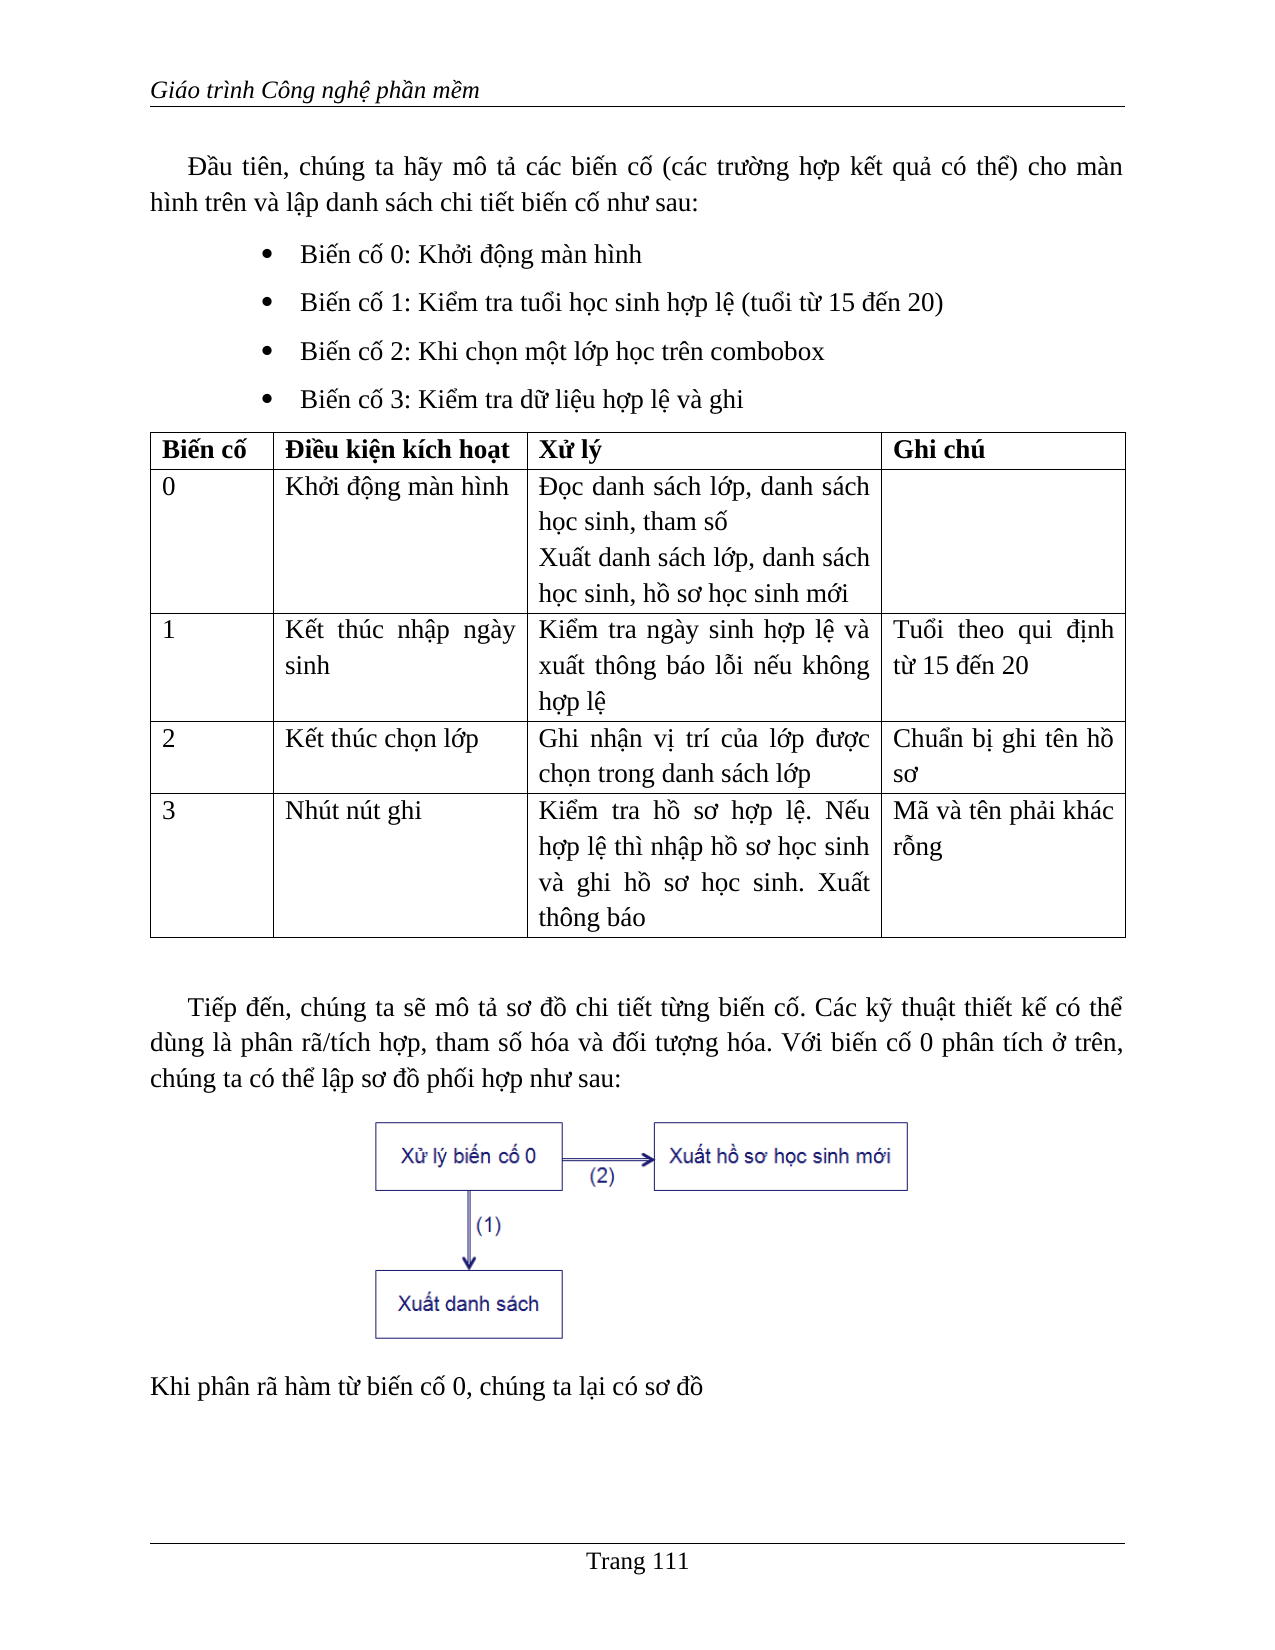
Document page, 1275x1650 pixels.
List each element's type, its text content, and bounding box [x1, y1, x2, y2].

list Biến cố 0: Khởi động màn hình [225, 238, 1125, 269]
table_cell Kiểm tra hồ sơ hợp lệ. Nếu hợp lệ thì nhập hồ sơ học sinh và ghi hồ sơ học sinh. Xuất thông báo [528, 794, 881, 937]
list Biến cố 3: Kiểm tra dữ liệu hợp lệ và ghi [225, 383, 1125, 415]
table_cell Nhút nút ghi [274, 794, 527, 937]
table_cell Đọc danh sách lớp, danh sách học sinh, tham số Xuất danh sách lớp, danh sách học sinh, hồ sơ học sinh mới [528, 470, 881, 613]
table_cell Kết thúc chọn lớp [274, 722, 527, 793]
table_header Xử lý [528, 433, 881, 469]
table_cell Kết thúc nhập ngày sinh [274, 614, 527, 721]
table_cell [882, 470, 1125, 613]
table_cell 1 [151, 614, 273, 721]
table_header Biến cố [151, 433, 273, 469]
picture [360, 1114, 915, 1349]
table_cell 3 [151, 794, 273, 937]
table_cell Khởi động màn hình [274, 470, 527, 613]
table_cell Mã và tên phải khác rỗng [882, 794, 1125, 937]
text Đầu tiên, chúng ta hãy mô tả các biến cố (các trường hợp kết quả có thể) cho màn hình trên và lập danh sách chi tiết biến cố như sau: [150, 150, 1125, 217]
list Biến cố 2: Khi chọn một lớp học trên combobox [225, 335, 1125, 366]
table_header Ghi chú [882, 433, 1125, 469]
table_cell Chuẩn bị ghi tên hồ sơ [882, 722, 1125, 793]
table_cell 2 [151, 722, 273, 793]
text Tiếp đến, chúng ta sẽ mô tả sơ đồ chi tiết từng biến cố. Các kỹ thuật thiết kế có thể dùng là phân rã/tích hợp, tham số hóa và đối tượng hóa. Với biến cố 0 phân tích ở trên, chúng ta có thể lập sơ đồ phối hợp như sau: [150, 991, 1125, 1093]
table_cell 0 [151, 470, 273, 613]
text Khi phân rã hàm từ biến cố 0, chúng ta lại có sơ đồ [150, 1370, 1125, 1401]
table_cell Kiểm tra ngày sinh hợp lệ và xuất thông báo lỗi nếu không hợp lệ [528, 614, 881, 721]
table_cell Tuổi theo qui định từ 15 đến 20 [882, 614, 1125, 721]
list Biến cố 1: Kiểm tra tuổi học sinh hợp lệ (tuổi từ 15 đến 20) [225, 287, 1125, 318]
table_header Điều kiện kích hoạt [274, 433, 527, 469]
table_cell Ghi nhận vị trí của lớp được chọn trong danh sách lớp [528, 722, 881, 793]
